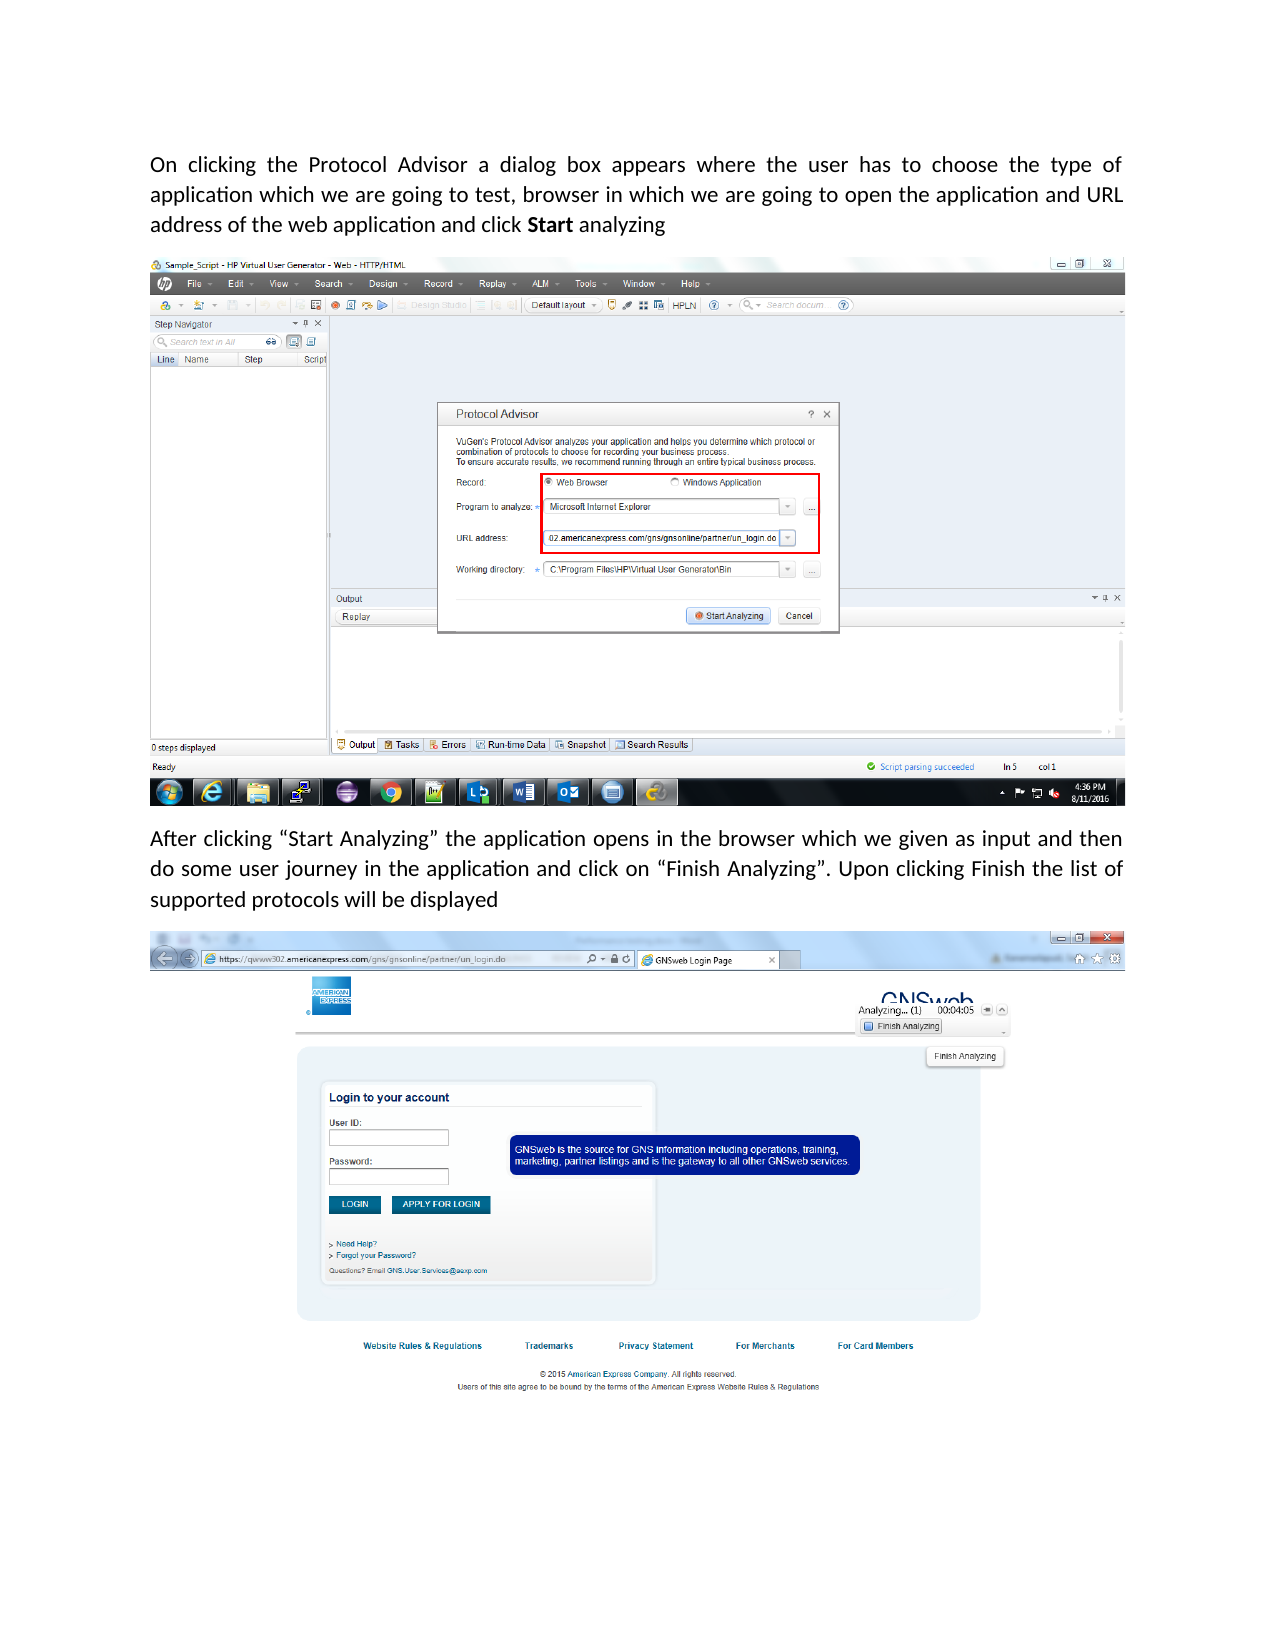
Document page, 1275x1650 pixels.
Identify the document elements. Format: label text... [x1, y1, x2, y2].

text On clicking the Protocol Advisor a dialog box appears where the user has to choose the type of application which we are going to test, browser in which we are going to open the application and URL address of the web application and click Start analyzing [150, 150, 1125, 238]
picture [150, 257, 1125, 806]
picture [150, 931, 1125, 1450]
text After clicking “Start Analyzing” the application opens in the browser which we given as input and then do some user journey in the application and click on “Finish Analyzing”. Upon clicking Finish the list of supported protocols will be displayed [150, 824, 1125, 913]
